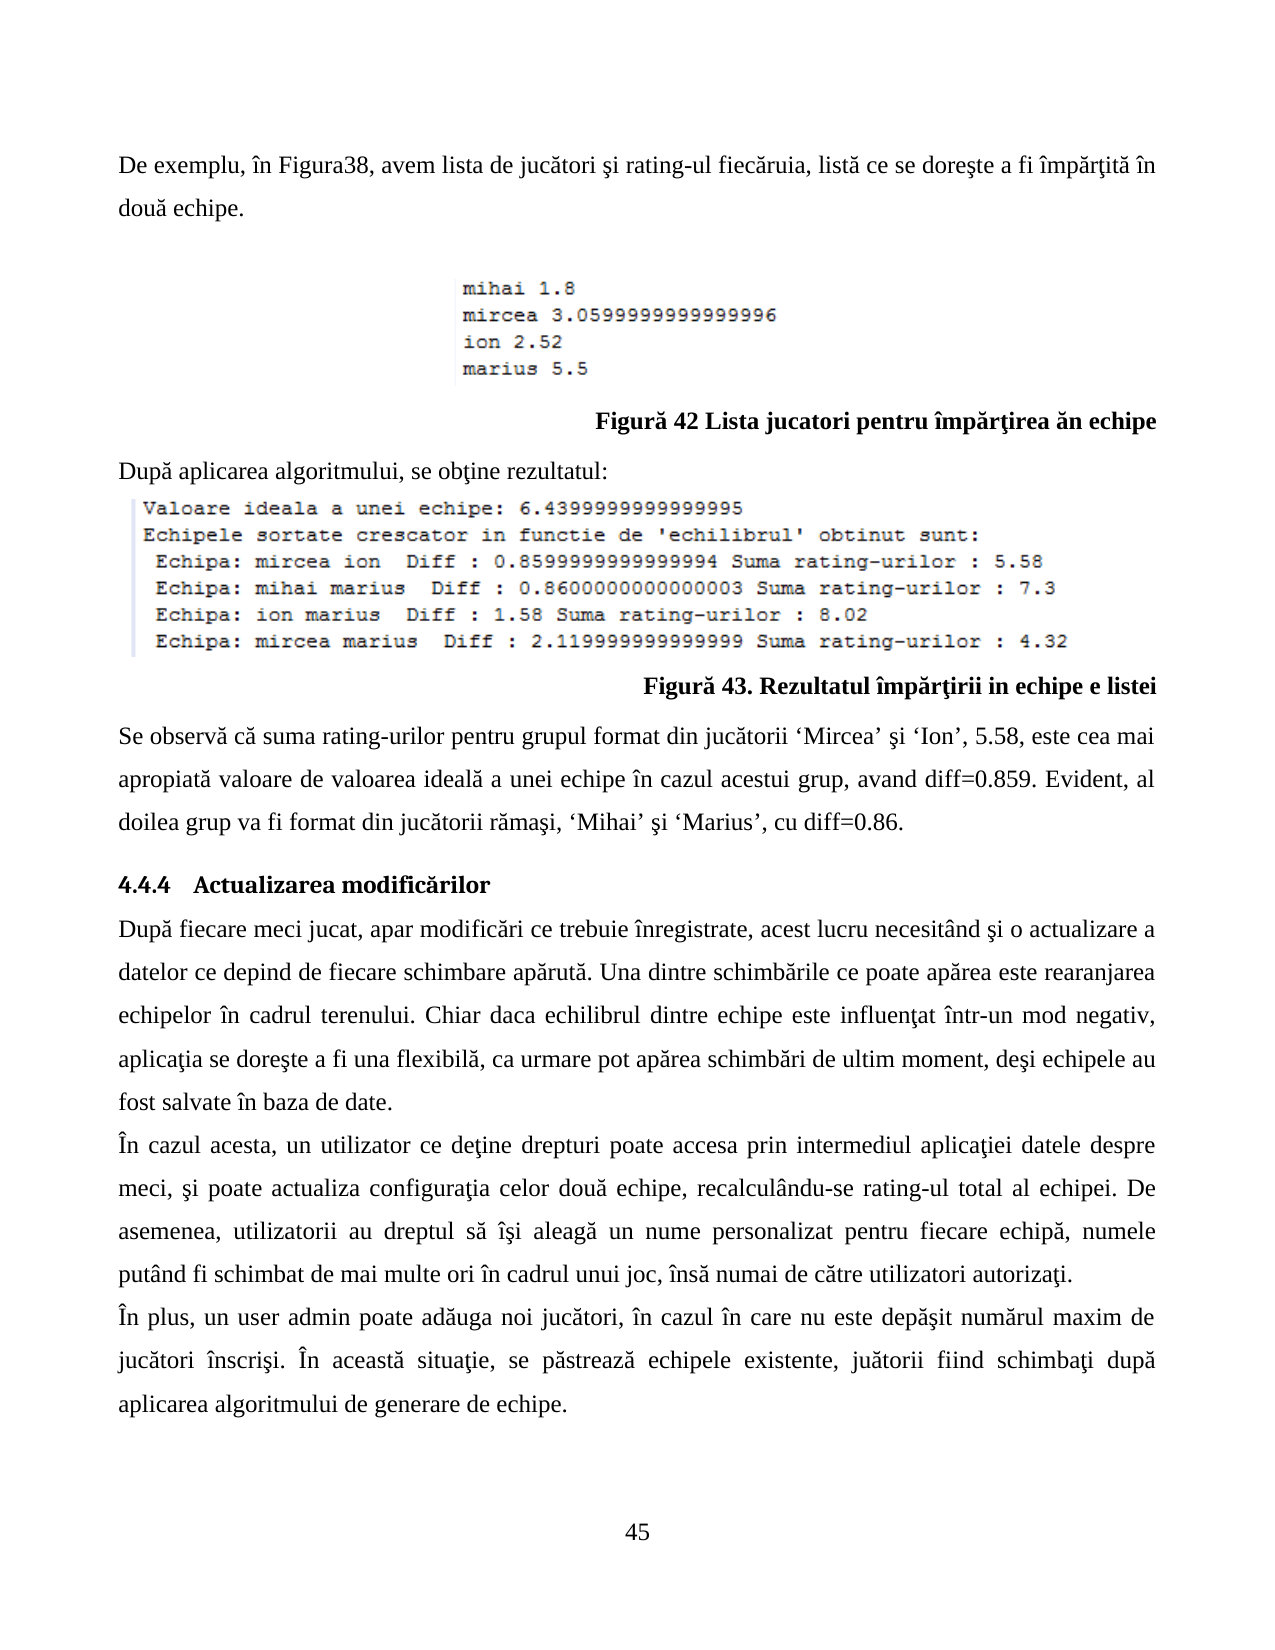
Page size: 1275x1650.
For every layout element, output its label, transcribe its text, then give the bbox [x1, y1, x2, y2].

text După fiecare meci jucat, apar modificări ce trebuie înregistrate, acest lucru necesitând şi o actualizare a datelor ce depind de fiecare schimbare apărută. Una dintre schimbările ce poate apărea este rearanjarea echipelor în cadrul terenului. Chiar daca echilibrul dintre echipe este influenţat într-un mod negativ, aplicaţia se doreşte a fi una flexibilă, ca urmare pot apărea schimbări de ultim moment, deşi echipele au fost salvate în baza de date. [118, 914, 1157, 1116]
text După aplicarea algoritmului, se obţine rezultatul: [118, 456, 1157, 485]
text În cazul acesta, un utilizator ce deţine drepturi poate accesa prin intermediul aplicaţiei datele despre meci, şi poate actualiza configuraţia celor două echipe, recalculându-se rating-ul total al echipei. De asemenea, utilizatorii au dreptul să îşi aleagă un nume personalizat pentru fiecare echipă, numele putând fi schimbat de mai multe ori în cadrul unui joc, însă numai de către utilizatori autorizaţi. [118, 1130, 1157, 1288]
text În plus, un user admin poate adăuga noi jucători, în cazul în care nu este depăşit numărul maxim de jucători înscrişi. În această situaţie, se păstrează echipele existente, juătorii fiind schimbaţi după aplicarea algoritmului de generare de echipe. [118, 1302, 1157, 1417]
picture [454, 279, 821, 386]
picture [131, 499, 1144, 657]
text Figură 42 Lista jucatori pentru împărţirea ăn echipe [118, 406, 1157, 435]
text Figură 43. Rezultatul împărţirii in echipe e listei [118, 671, 1157, 700]
text Se observă că suma rating-urilor pentru grupul format din jucătorii ‘Mircea’ şi ‘Ion’, 5.58, este cea mai apropiată valoare de valoarea ideală a unei echipe în cazul acestui grup, avand diff=0.859. Evident, al doilea grup va fi format din jucătorii rămaşi, ‘Mihai’ şi ‘Marius’, cu diff=0.86. [118, 721, 1157, 836]
text De exemplu, în Figura38, avem lista de jucători şi rating-ul fiecăruia, listă ce se doreşte a fi împărţită în două echipe. [118, 150, 1157, 222]
subtitle Actualizarea modificărilor [118, 871, 1157, 900]
